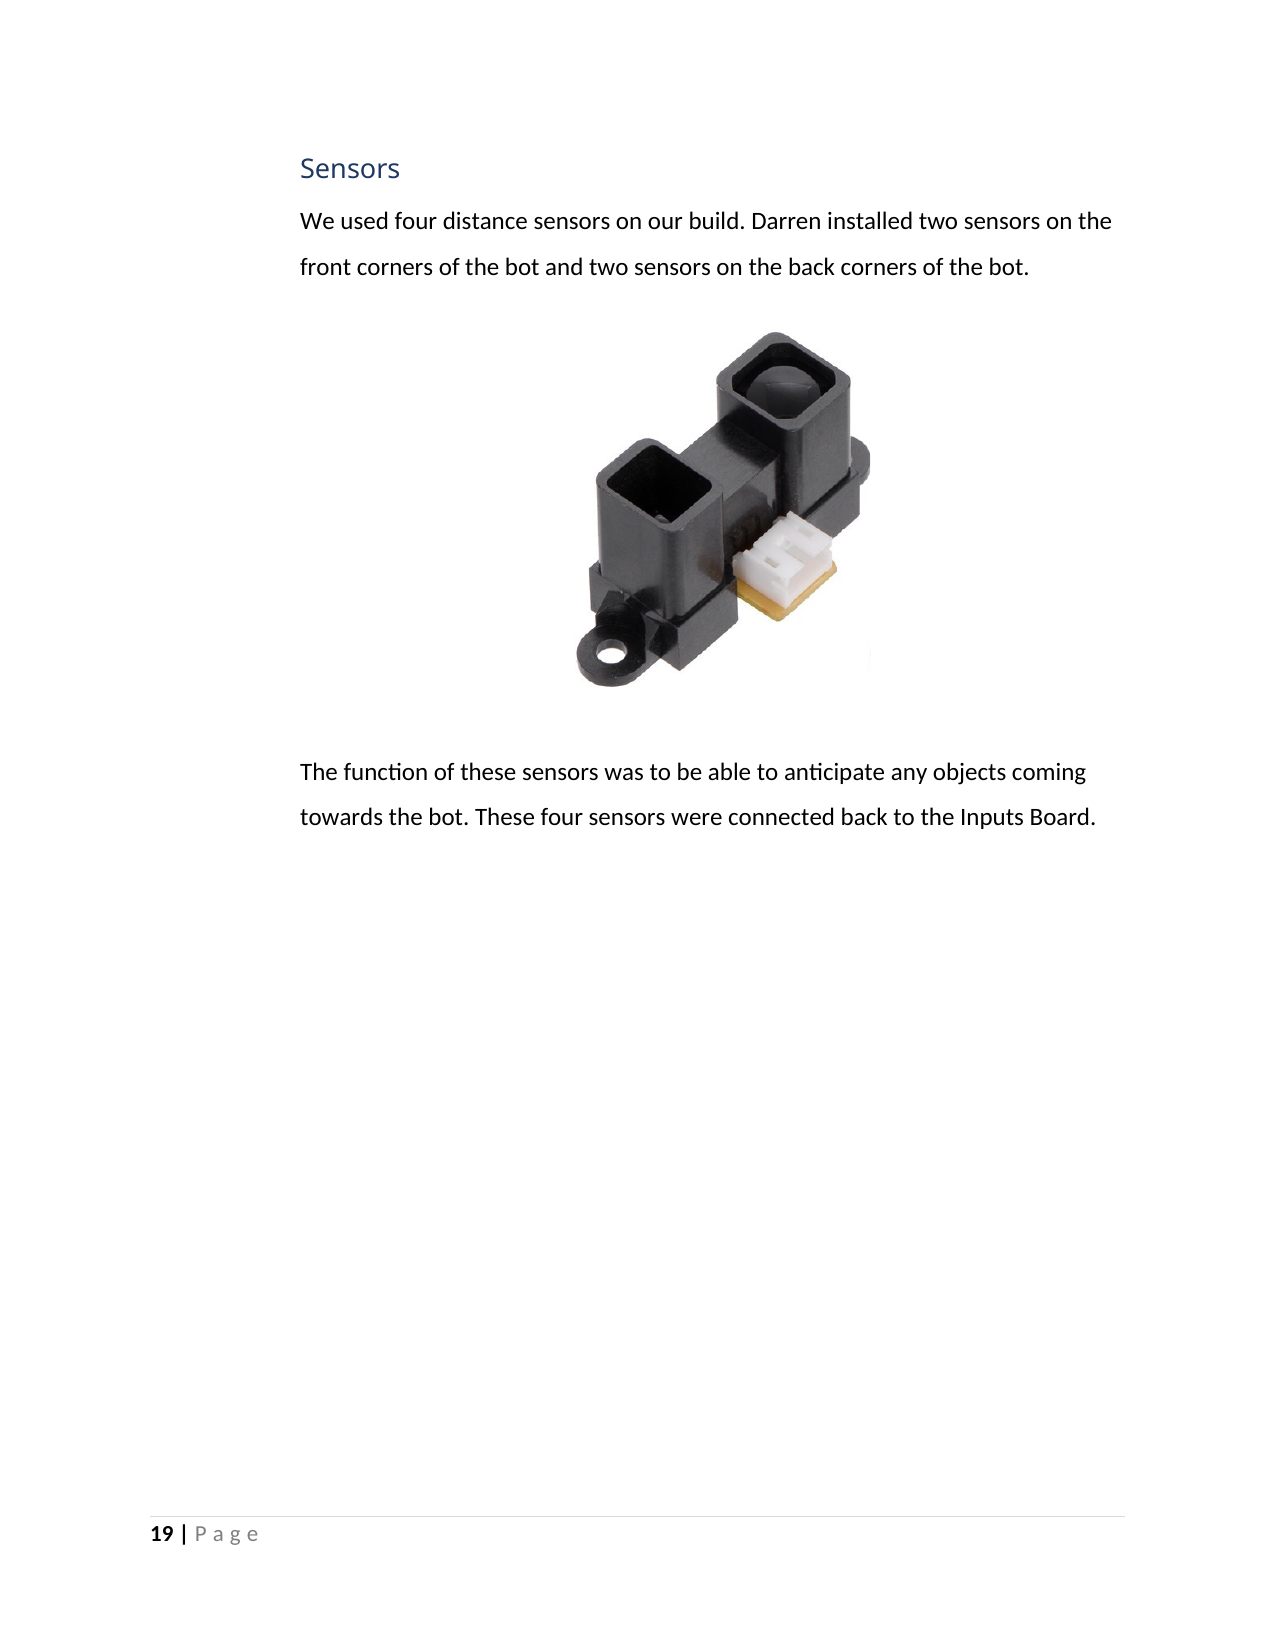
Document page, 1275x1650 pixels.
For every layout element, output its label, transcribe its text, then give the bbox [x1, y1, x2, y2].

picture [554, 296, 871, 696]
text The function of these sensors was to be able to anticipate any objects coming towards the bot. These four sensors were connected back to the Inputs Board. [300, 756, 1125, 832]
subtitle Sensors [150, 150, 1125, 187]
text We used four distance sensors on our build. Darren installed two sensors on the front corners of the bot and two sensors on the back corners of the bot. [300, 205, 1125, 282]
